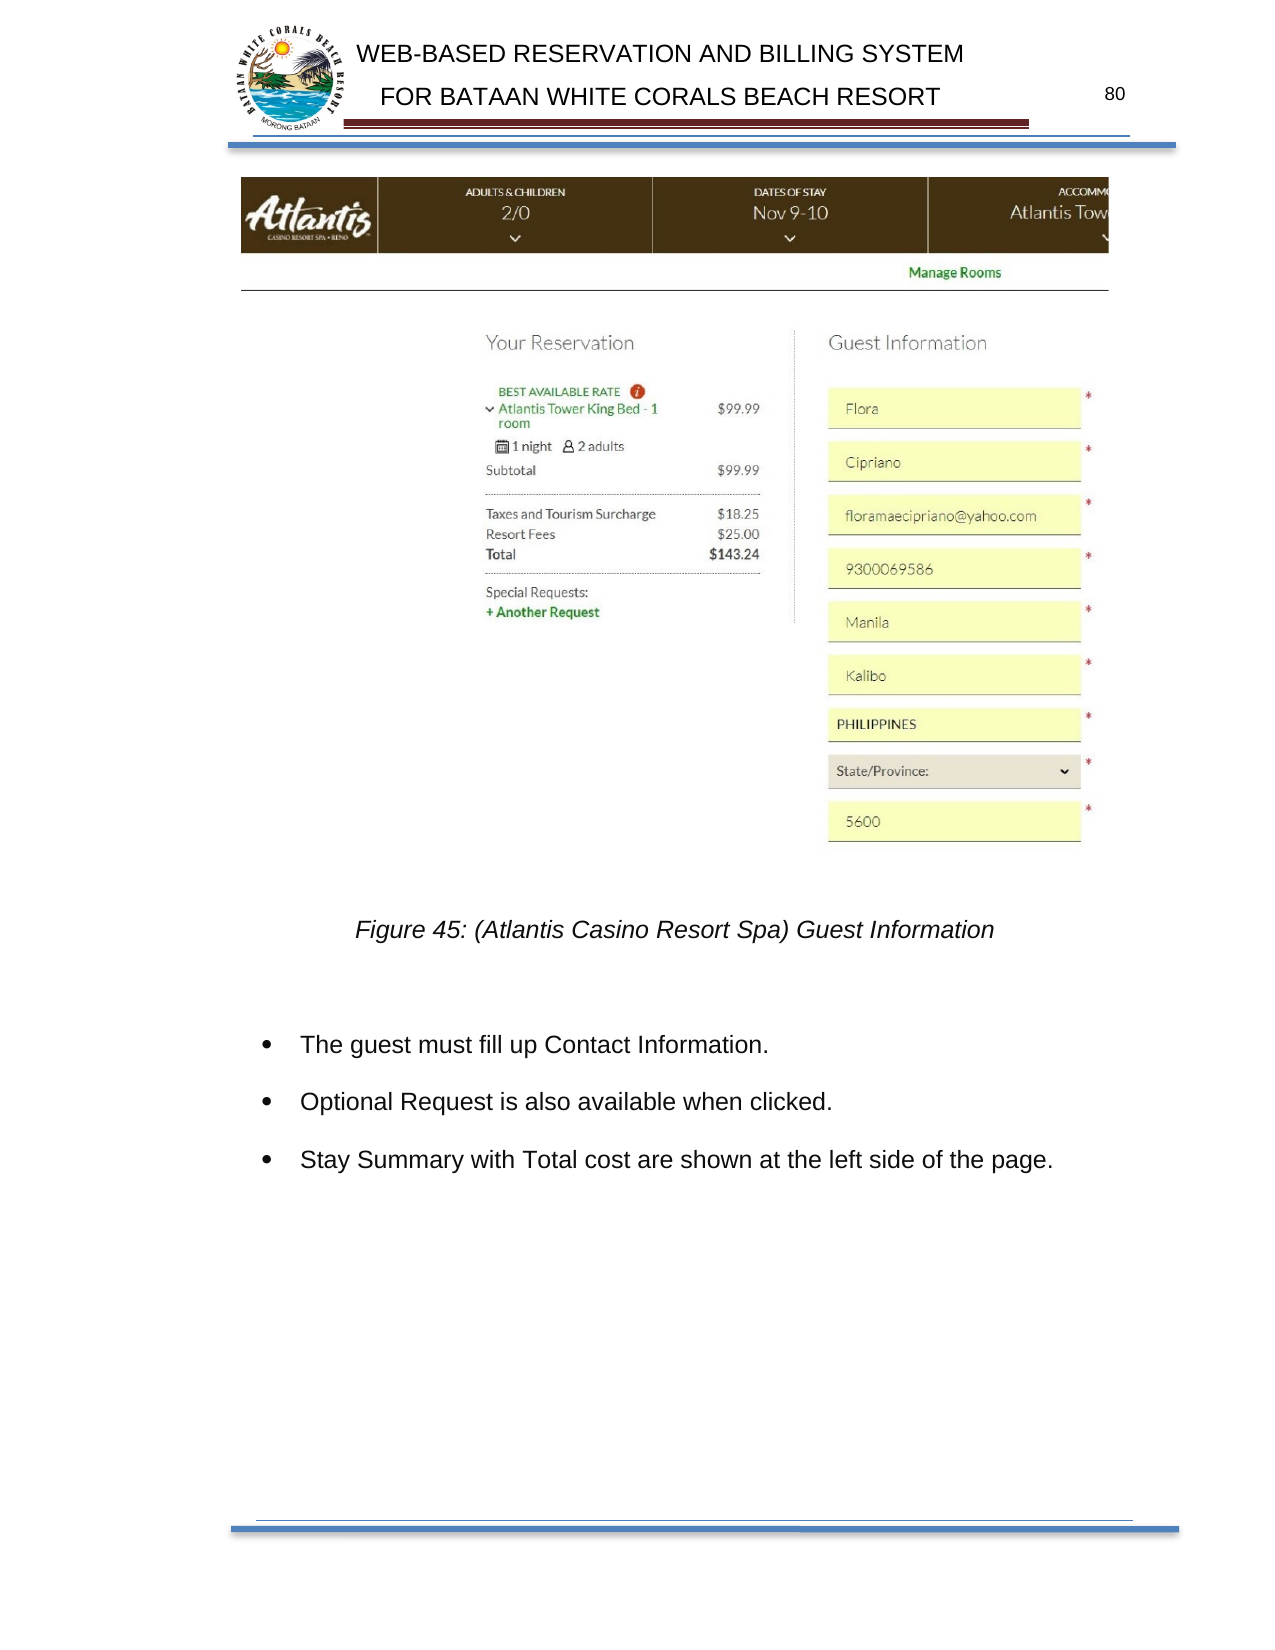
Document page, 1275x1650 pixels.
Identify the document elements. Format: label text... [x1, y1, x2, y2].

list Stay Summary with Total cost are shown at the left side of the page. [262, 1145, 1125, 1174]
picture [241, 177, 1109, 886]
list The guest must fill up Contact Information. [262, 1029, 1125, 1058]
picture [234, 20, 344, 130]
list Optional Request is also available when clicked. [262, 1087, 1125, 1116]
